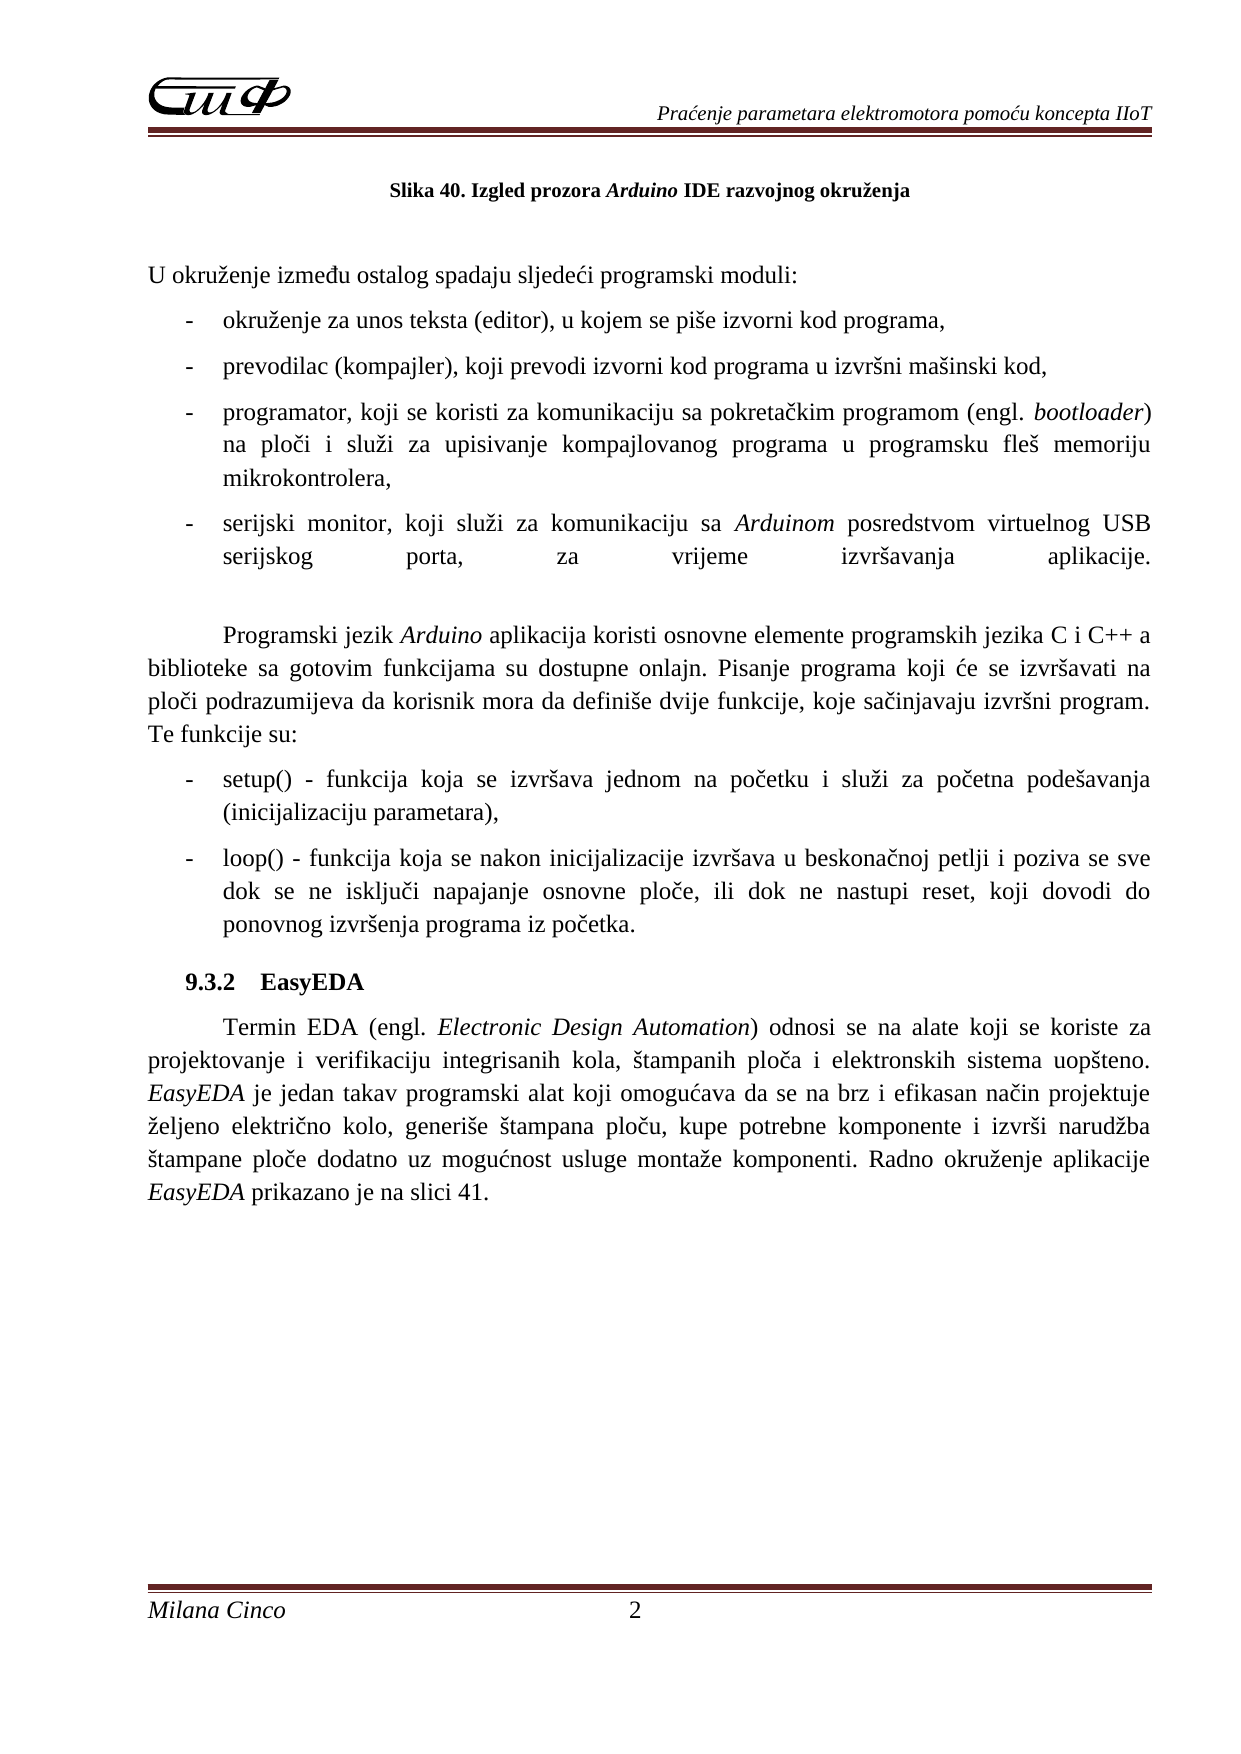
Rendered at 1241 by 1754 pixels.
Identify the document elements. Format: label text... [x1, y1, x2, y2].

text U okruženje između ostalog spadaju sljedeći programski moduli: [148, 260, 1152, 289]
text Programski jezik Arduino aplikacija koristi osnovne elemente programskih jezika C i C++ a biblioteke sa gotovim funkcijama su dostupne onlajn. Pisanje programa koji će se izvršavati na ploči podrazumijeva da korisnik mora da definiše dvije funkcije, koje sačinjavaju izvršni program. Te funkcije su: [148, 620, 1152, 747]
list okruženje za unos teksta (editor), u kojem se piše izvorni kod programa, [185, 306, 1152, 334]
text Termin EDA (engl. Electronic Design Automation) odnosi se na alate koji se koriste za projektovanje i verifikaciju integrisanih kola, štampanih ploča i elektronskih sistema uopšteno. EasyEDA je jedan takav programski alat koji omogućava da se na brz i efikasan način projektuje željeno električno kolo, generiše štampana ploču, kupe potrebne komponente i izvrši narudžba štampane ploče dodatno uz mogućnost usluge montaže komponenti. Radno okruženje aplikacije EasyEDA prikazano je na slici 41. [148, 1012, 1152, 1206]
text Slika 40. Izgled prozora Arduino IDE razvojnog okruženja [148, 178, 1152, 202]
list programator, koji se koristi za komunikaciju sa pokretačkim programom (engl. bootloader) na ploči i služi za upisivanje kompajlovanog programa u programsku fleš memoriju mikrokontrolera, [185, 397, 1152, 491]
list loop() - funkcija koja se nakon inicijalizacije izvršava u beskonačnoj petlji i poziva se sve dok se ne isključi napajanje osnovne ploče, ili dok ne nastupi reset, koji dovodi do ponovnog izvršenja programa iz početka. [185, 843, 1152, 938]
list prevodilac (kompajler), koji prevodi izvorni kod programa u izvršni mašinski kod, [185, 351, 1152, 380]
subtitle EasyEDA [185, 967, 1152, 996]
list setup() - funkcija koja se izvršava jednom na početku i služi za početna podešavanja (inicijalizaciju parametara), [185, 764, 1152, 826]
list serijski monitor, koji služi za komunikaciju sa Arduinom posredstvom virtuelnog USB serijskog porta, za vrijeme izvršavanja aplikacije. [185, 508, 1152, 603]
